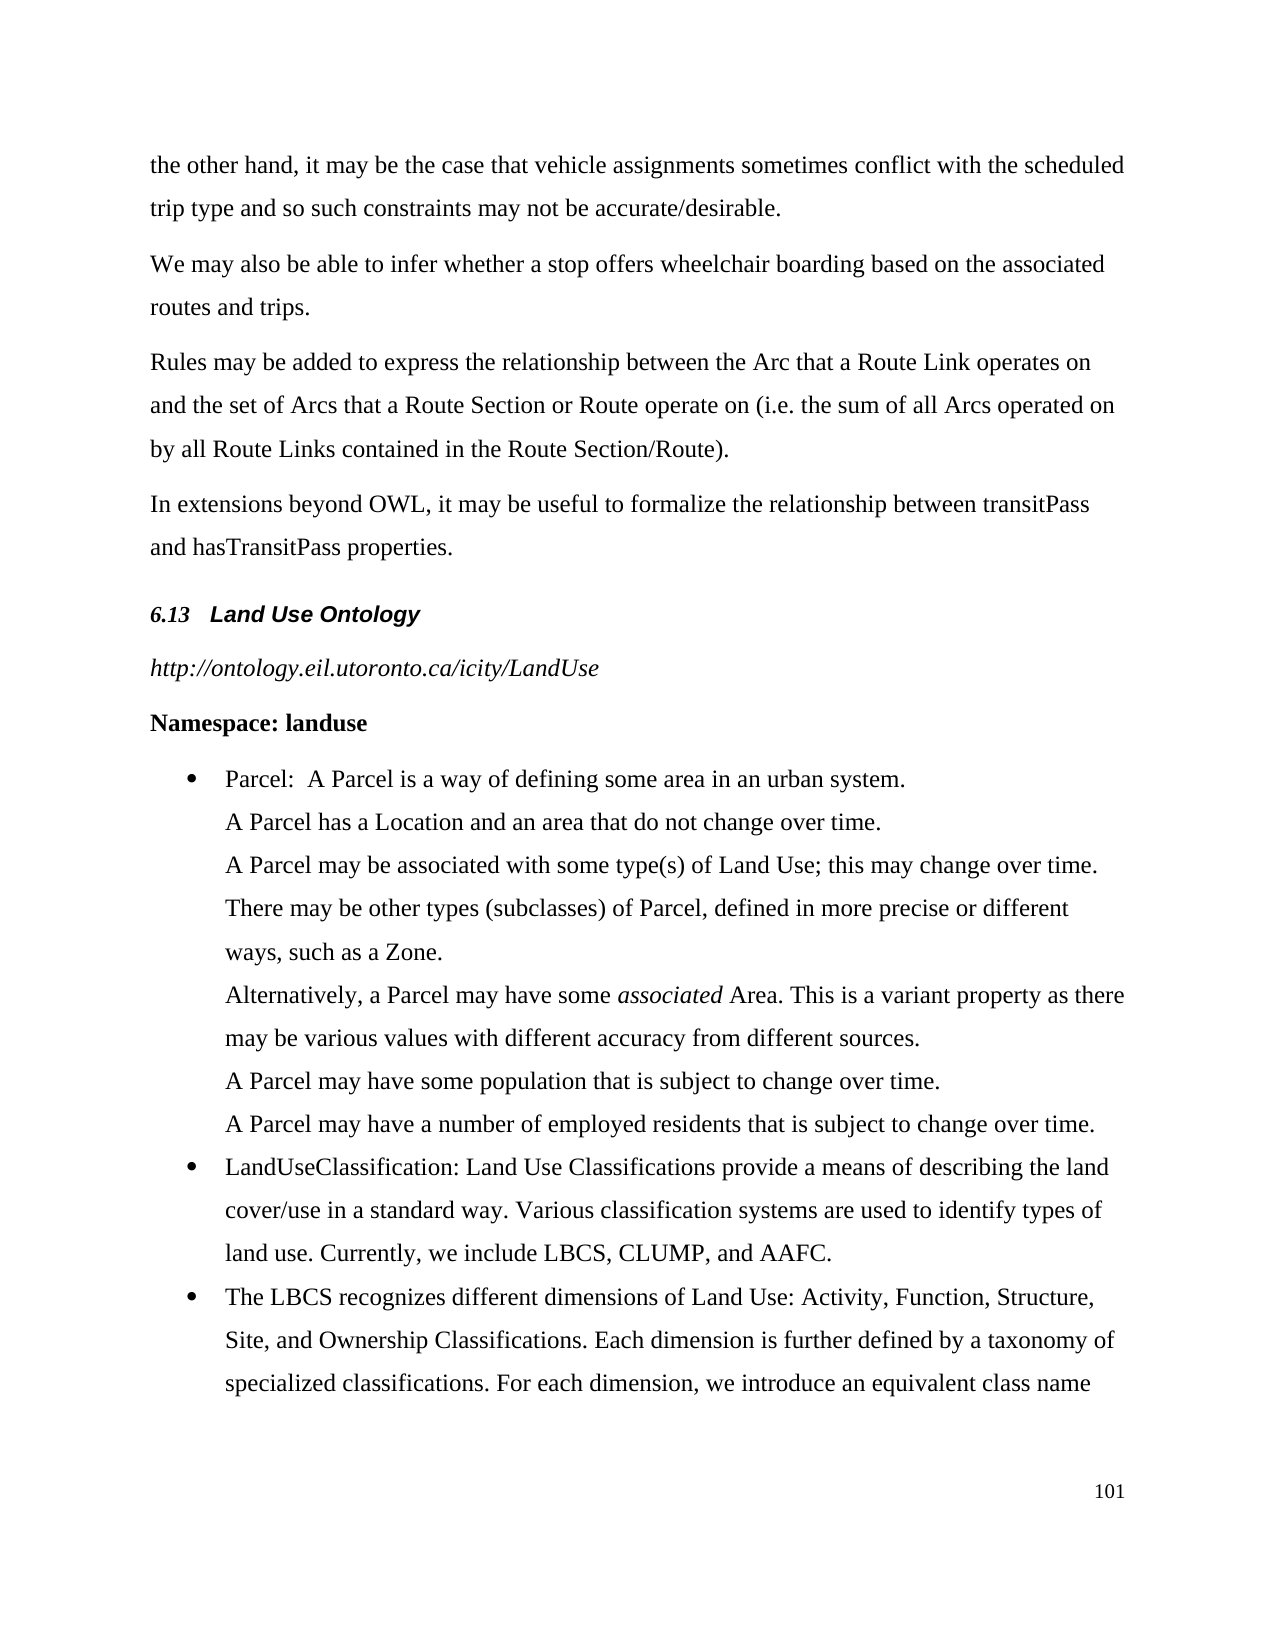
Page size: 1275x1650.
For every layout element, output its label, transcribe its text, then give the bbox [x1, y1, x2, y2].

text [150, 150, 1125, 222]
list LandUseClassification: Land Use Classifications provide a means of describing the land cover/use in a standard way. Various classification systems are used to identify types of land use. Currently, we include LBCS, CLUMP, and AAFC. [187, 1152, 1125, 1267]
text http://ontology.eil.utoronto.ca/icity/LandUse [150, 653, 1125, 682]
text Namespace: landuse [150, 708, 1125, 737]
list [187, 1282, 1125, 1397]
text In extensions beyond OWL, it may be useful to formalize the relationship between transitPass and hasTransitPass properties. [150, 489, 1125, 561]
text Rules may be added to express the relationship between the Arc that a Route Link operates on and the set of Arcs that a Route Section or Route operate on (i.e. the sum of all Arcs operated on by all Route Links contained in the Route Section/Route). [150, 347, 1125, 462]
subtitle Land Use Ontology [150, 601, 1125, 627]
text We may also be able to infer whether a stop offers wheelchair boarding based on the associated routes and trips. [150, 249, 1125, 321]
list Parcel: A Parcel is a way of defining some area in an urban system. A Parcel has a Location and an area that do not change over time. A Parcel may be associated with some type(s) of Land Use; this may change over time. There may be other types (subclasses) of Parcel, defined in more precise or different ways, such as a Zone. Alternatively, a Parcel may have some associated Area. This is a variant property as there may be various values with different accuracy from different sources. A Parcel may have some population that is subject to change over time. A Parcel may have a number of employed residents that is subject to change over time. [187, 764, 1125, 1138]
